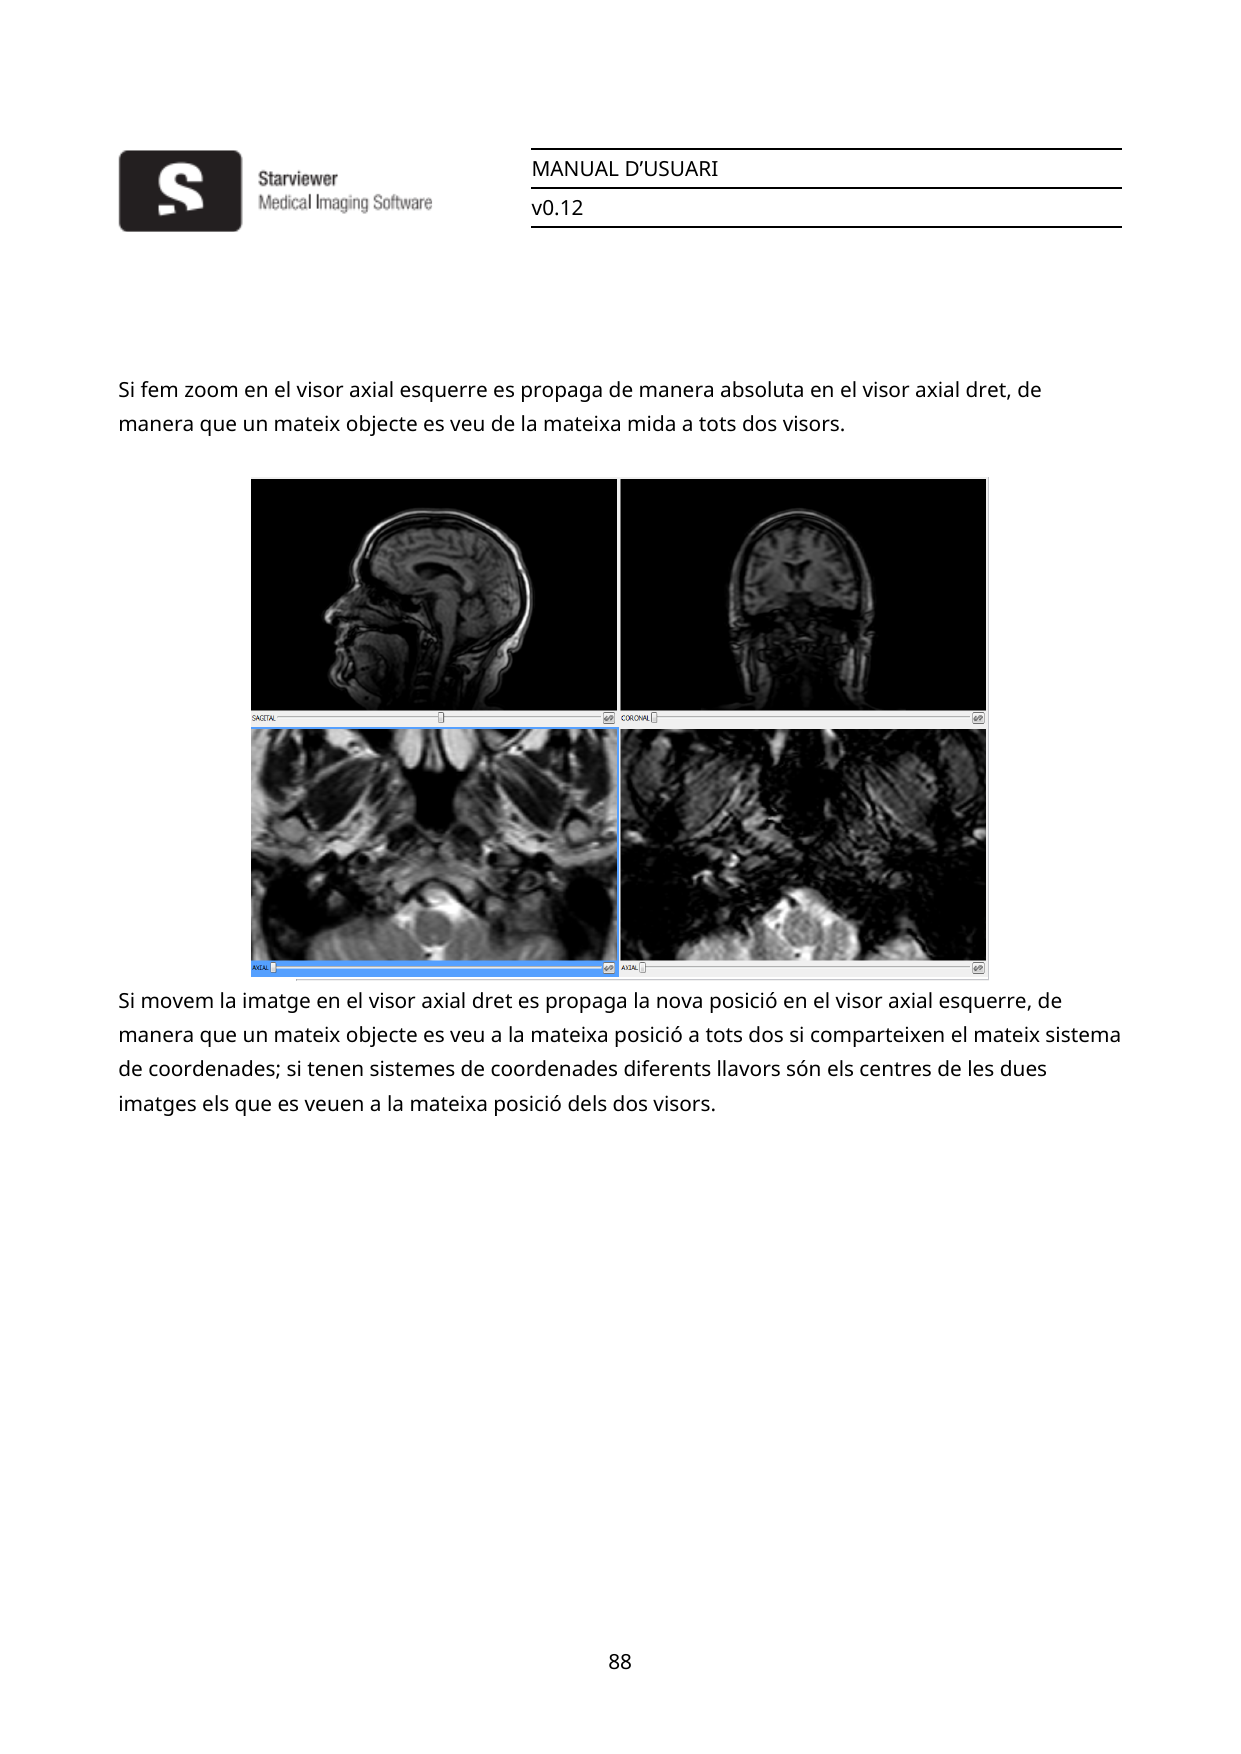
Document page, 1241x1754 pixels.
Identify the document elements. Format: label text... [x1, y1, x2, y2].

text Si movem la imatge en el visor axial dret es propaga la nova posició en el visor axial esquerre, de manera que un mateix objecte es veu a la mateixa posició a tots dos si comparteixen el mateix sistema de coordenades; si tenen sistemes de coordenades diferents llavors són els centres de les dues imatges els que es veuen a la mateixa posició dels dos visors. [118, 986, 1122, 1117]
picture [251, 477, 990, 981]
text Si fem zoom en el visor axial esquerre es propaga de manera absoluta en el visor axial dret, de manera que un mateix objecte es veu de la mateixa mida a tots dos visors. [118, 341, 1122, 438]
